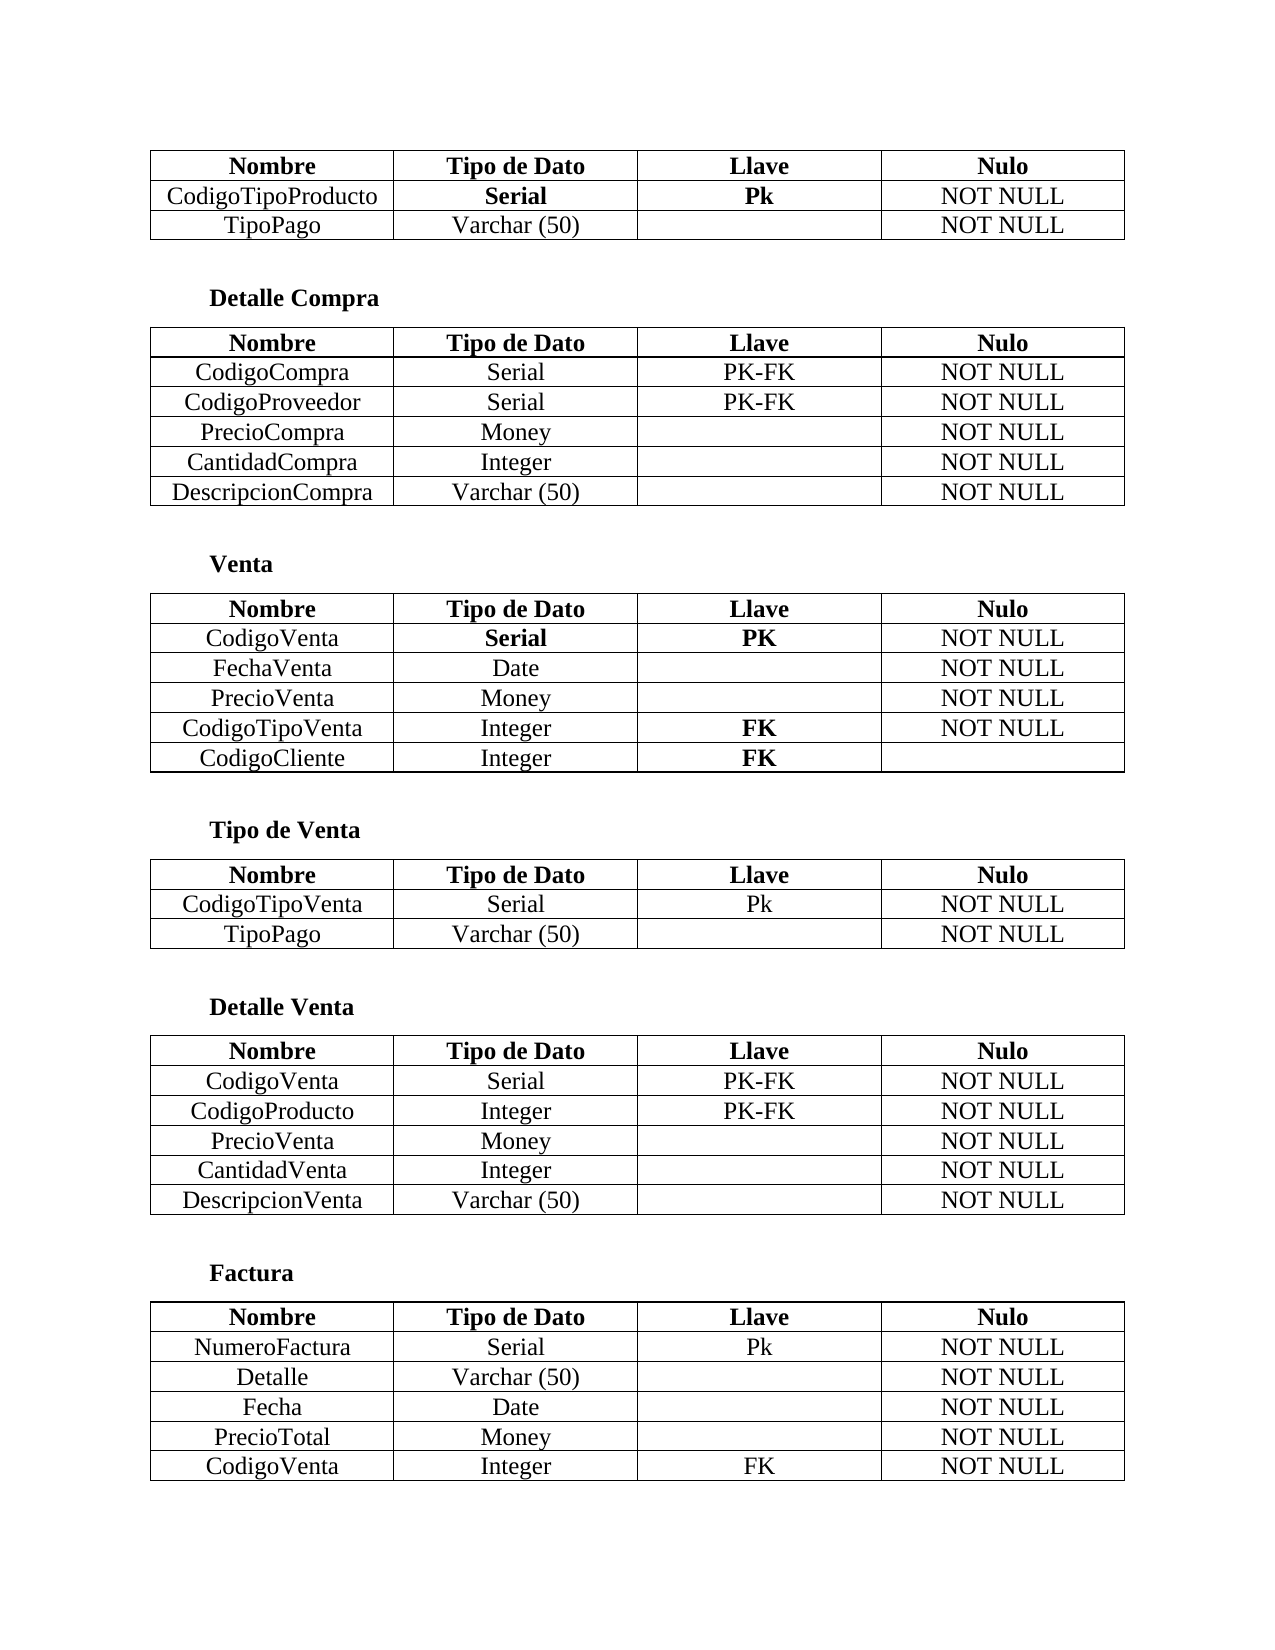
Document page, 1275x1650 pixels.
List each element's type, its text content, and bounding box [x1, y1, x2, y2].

table_cell CodigoCliente [151, 743, 393, 771]
table_cell PrecioVenta [151, 683, 393, 712]
table_cell FechaVenta [151, 653, 393, 682]
list Tipo de Venta [209, 816, 1125, 844]
table_cell NOT NULL [882, 181, 1124, 209]
table_cell CodigoVenta [151, 624, 393, 652]
table_cell PrecioTotal [151, 1422, 393, 1450]
table_cell PK-FK [638, 1066, 881, 1095]
table_cell NOT NULL [882, 1422, 1124, 1450]
table_cell Money [394, 683, 637, 712]
table_header Tipo de Dato [394, 594, 637, 622]
table_cell PK-FK [638, 387, 881, 416]
table_cell NOT NULL [882, 1362, 1124, 1391]
table_cell Pk [638, 1332, 881, 1361]
table_cell NOT NULL [882, 890, 1124, 918]
table_cell [638, 211, 881, 239]
table_cell DescripcionVenta [151, 1185, 393, 1214]
table_cell CantidadVenta [151, 1156, 393, 1184]
table_header Nulo [882, 1303, 1124, 1331]
table_cell FK [638, 713, 881, 742]
table_cell [638, 683, 881, 712]
table_cell Serial [394, 358, 637, 386]
table_cell PK-FK [638, 1096, 881, 1125]
table_cell TipoPago [151, 919, 393, 948]
table_cell Pk [638, 181, 881, 209]
table_header Nulo [882, 594, 1124, 622]
table_cell Serial [394, 1332, 637, 1361]
table_cell CantidadCompra [151, 447, 393, 476]
table_cell NOT NULL [882, 1392, 1124, 1421]
list Detalle Venta [209, 992, 1125, 1021]
table_cell PK [638, 624, 881, 652]
table_header Nulo [882, 1036, 1124, 1065]
table_cell Integer [394, 1156, 637, 1184]
table_header Nulo [882, 151, 1124, 180]
table_cell [638, 653, 881, 682]
table_header Nombre [151, 1036, 393, 1065]
table_cell CodigoVenta [151, 1066, 393, 1095]
table_cell [638, 1392, 881, 1421]
table_cell CodigoProducto [151, 1096, 393, 1125]
list Detalle Compra [209, 283, 1125, 312]
table_cell Varchar (50) [394, 211, 637, 239]
table_cell Serial [394, 624, 637, 652]
table_cell CodigoTipoProducto [151, 181, 393, 209]
table_cell NOT NULL [882, 1156, 1124, 1184]
table_cell Varchar (50) [394, 1362, 637, 1391]
table_header Llave [638, 1303, 881, 1331]
table_cell CodigoTipoVenta [151, 890, 393, 918]
table_cell NOT NULL [882, 1185, 1124, 1214]
table_cell NumeroFactura [151, 1332, 393, 1361]
table_cell Integer [394, 743, 637, 771]
table_cell NOT NULL [882, 1096, 1124, 1125]
table_cell NOT NULL [882, 387, 1124, 416]
table_cell Integer [394, 713, 637, 742]
table_cell [638, 1422, 881, 1450]
table_header Nulo [882, 328, 1124, 356]
table_cell NOT NULL [882, 1332, 1124, 1361]
table_header Nombre [151, 1303, 393, 1331]
table_cell FK [638, 1451, 881, 1480]
table_cell PrecioVenta [151, 1126, 393, 1154]
table_header Nombre [151, 151, 393, 180]
table_cell NOT NULL [882, 624, 1124, 652]
table_cell TipoPago [151, 211, 393, 239]
table_cell Detalle [151, 1362, 393, 1391]
table_cell [638, 417, 881, 446]
table_header Nombre [151, 860, 393, 888]
table_header Llave [638, 328, 881, 356]
table_cell NOT NULL [882, 1066, 1124, 1095]
list Venta [209, 549, 1125, 578]
table_cell Date [394, 1392, 637, 1421]
table_cell [882, 743, 1124, 771]
table_cell NOT NULL [882, 358, 1124, 386]
table_cell CodigoCompra [151, 358, 393, 386]
table_cell NOT NULL [882, 477, 1124, 505]
table_cell Varchar (50) [394, 477, 637, 505]
table_header Llave [638, 860, 881, 888]
table_cell [638, 477, 881, 505]
table_cell CodigoTipoVenta [151, 713, 393, 742]
table_header Tipo de Dato [394, 328, 637, 356]
table_cell Fecha [151, 1392, 393, 1421]
table_cell NOT NULL [882, 919, 1124, 948]
table_header Llave [638, 1036, 881, 1065]
table_header Tipo de Dato [394, 151, 637, 180]
table_cell NOT NULL [882, 653, 1124, 682]
table_cell CodigoProveedor [151, 387, 393, 416]
table_cell Integer [394, 1096, 637, 1125]
table_cell Serial [394, 181, 637, 209]
table_header Llave [638, 594, 881, 622]
table_header Llave [638, 151, 881, 180]
table_cell NOT NULL [882, 1451, 1124, 1480]
table_cell CodigoVenta [151, 1451, 393, 1480]
table_cell [638, 1185, 881, 1214]
table_cell NOT NULL [882, 417, 1124, 446]
table_header Nombre [151, 328, 393, 356]
table_header Tipo de Dato [394, 1303, 637, 1331]
table_cell [638, 1126, 881, 1154]
table_cell Money [394, 1422, 637, 1450]
table_cell Pk [638, 890, 881, 918]
table_cell NOT NULL [882, 1126, 1124, 1154]
table_cell [638, 1362, 881, 1391]
table_header Tipo de Dato [394, 1036, 637, 1065]
table_cell [638, 1156, 881, 1184]
list Factura [209, 1258, 1125, 1287]
table_cell Date [394, 653, 637, 682]
table_cell NOT NULL [882, 713, 1124, 742]
table_cell Money [394, 417, 637, 446]
table_cell [638, 447, 881, 476]
table_header Nulo [882, 860, 1124, 888]
table_header Tipo de Dato [394, 860, 637, 888]
table_cell NOT NULL [882, 683, 1124, 712]
table_cell Serial [394, 387, 637, 416]
table_cell [638, 919, 881, 948]
table_cell NOT NULL [882, 447, 1124, 476]
table_cell Money [394, 1126, 637, 1154]
table_cell Integer [394, 447, 637, 476]
table_cell Serial [394, 890, 637, 918]
table_cell Varchar (50) [394, 919, 637, 948]
table_cell PrecioCompra [151, 417, 393, 446]
table_cell DescripcionCompra [151, 477, 393, 505]
table_cell PK-FK [638, 358, 881, 386]
table_cell FK [638, 743, 881, 771]
table_cell Varchar (50) [394, 1185, 637, 1214]
table_header Nombre [151, 594, 393, 622]
table_cell Integer [394, 1451, 637, 1480]
table_cell NOT NULL [882, 211, 1124, 239]
table_cell Serial [394, 1066, 637, 1095]
